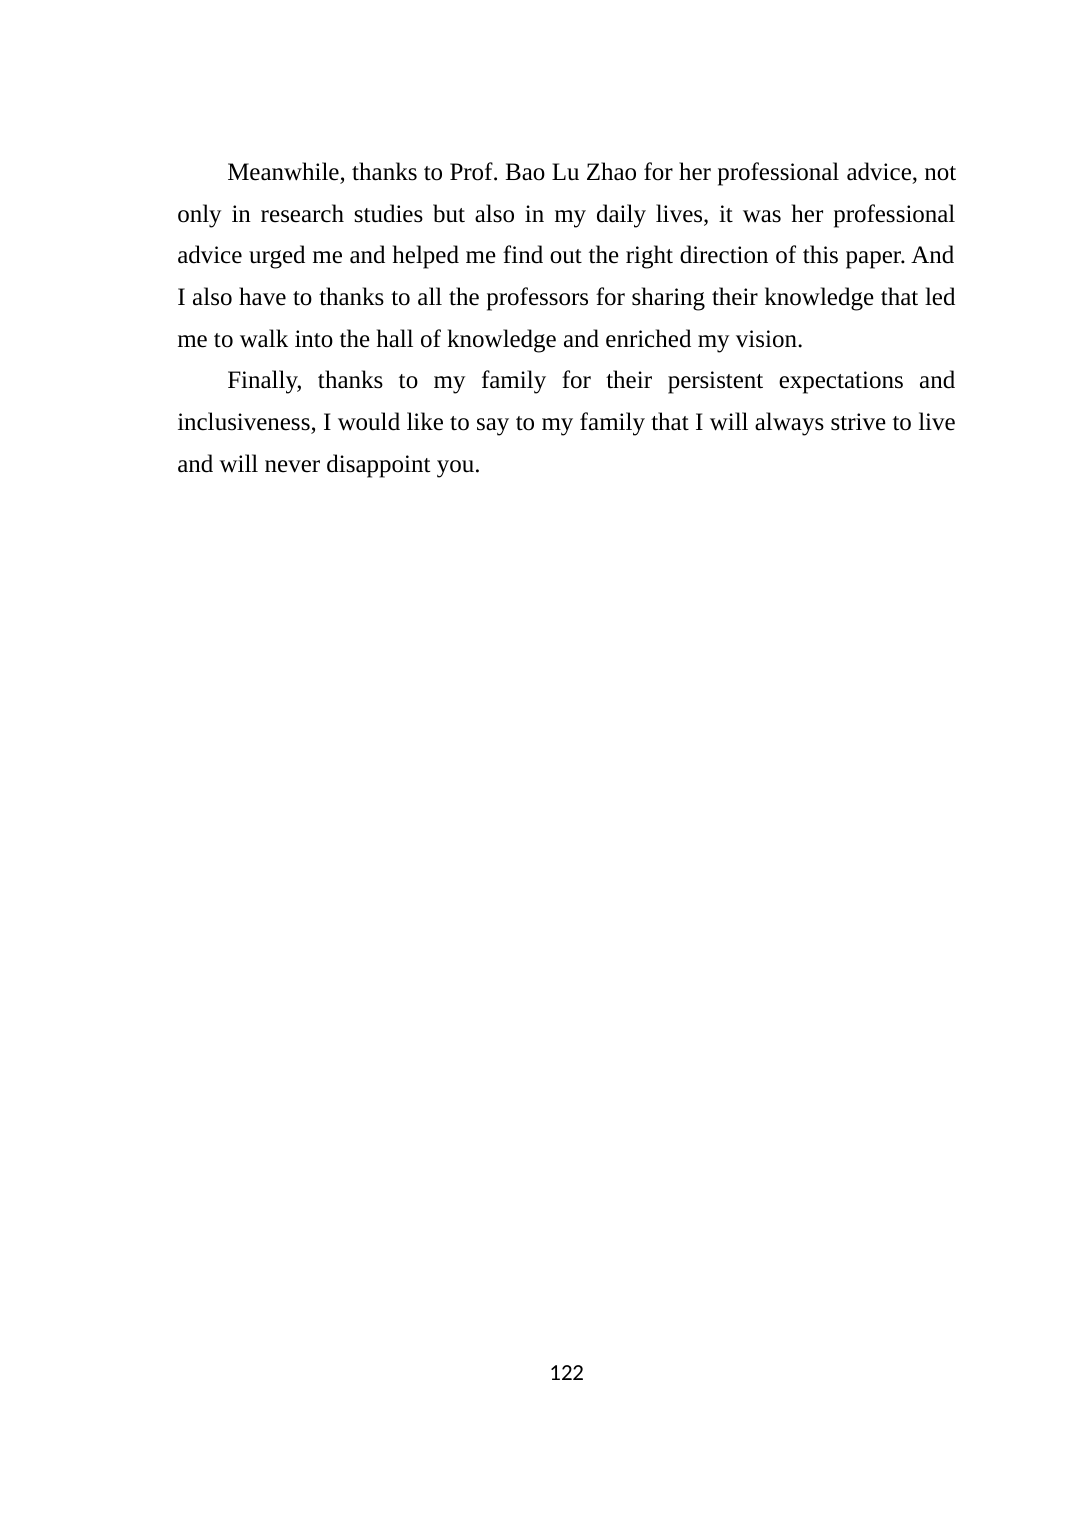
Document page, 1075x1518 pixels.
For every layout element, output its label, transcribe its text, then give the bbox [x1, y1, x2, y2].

text Finally, thanks to my family for their persistent expectations and inclusiveness, I would like to say to my family that I will always strive to live and will never disappoint you. [177, 355, 956, 480]
text Meanwhile, thanks to Prof. Bao Lu Zhao for her professional advice, not only in research studies but also in my daily lives, it was her professional advice urged me and helped me find out the right direction of this paper. And I also have to thanks to all the professors for sharing their knowledge that led me to walk into the hall of knowledge and enriched my vision. [177, 147, 956, 355]
